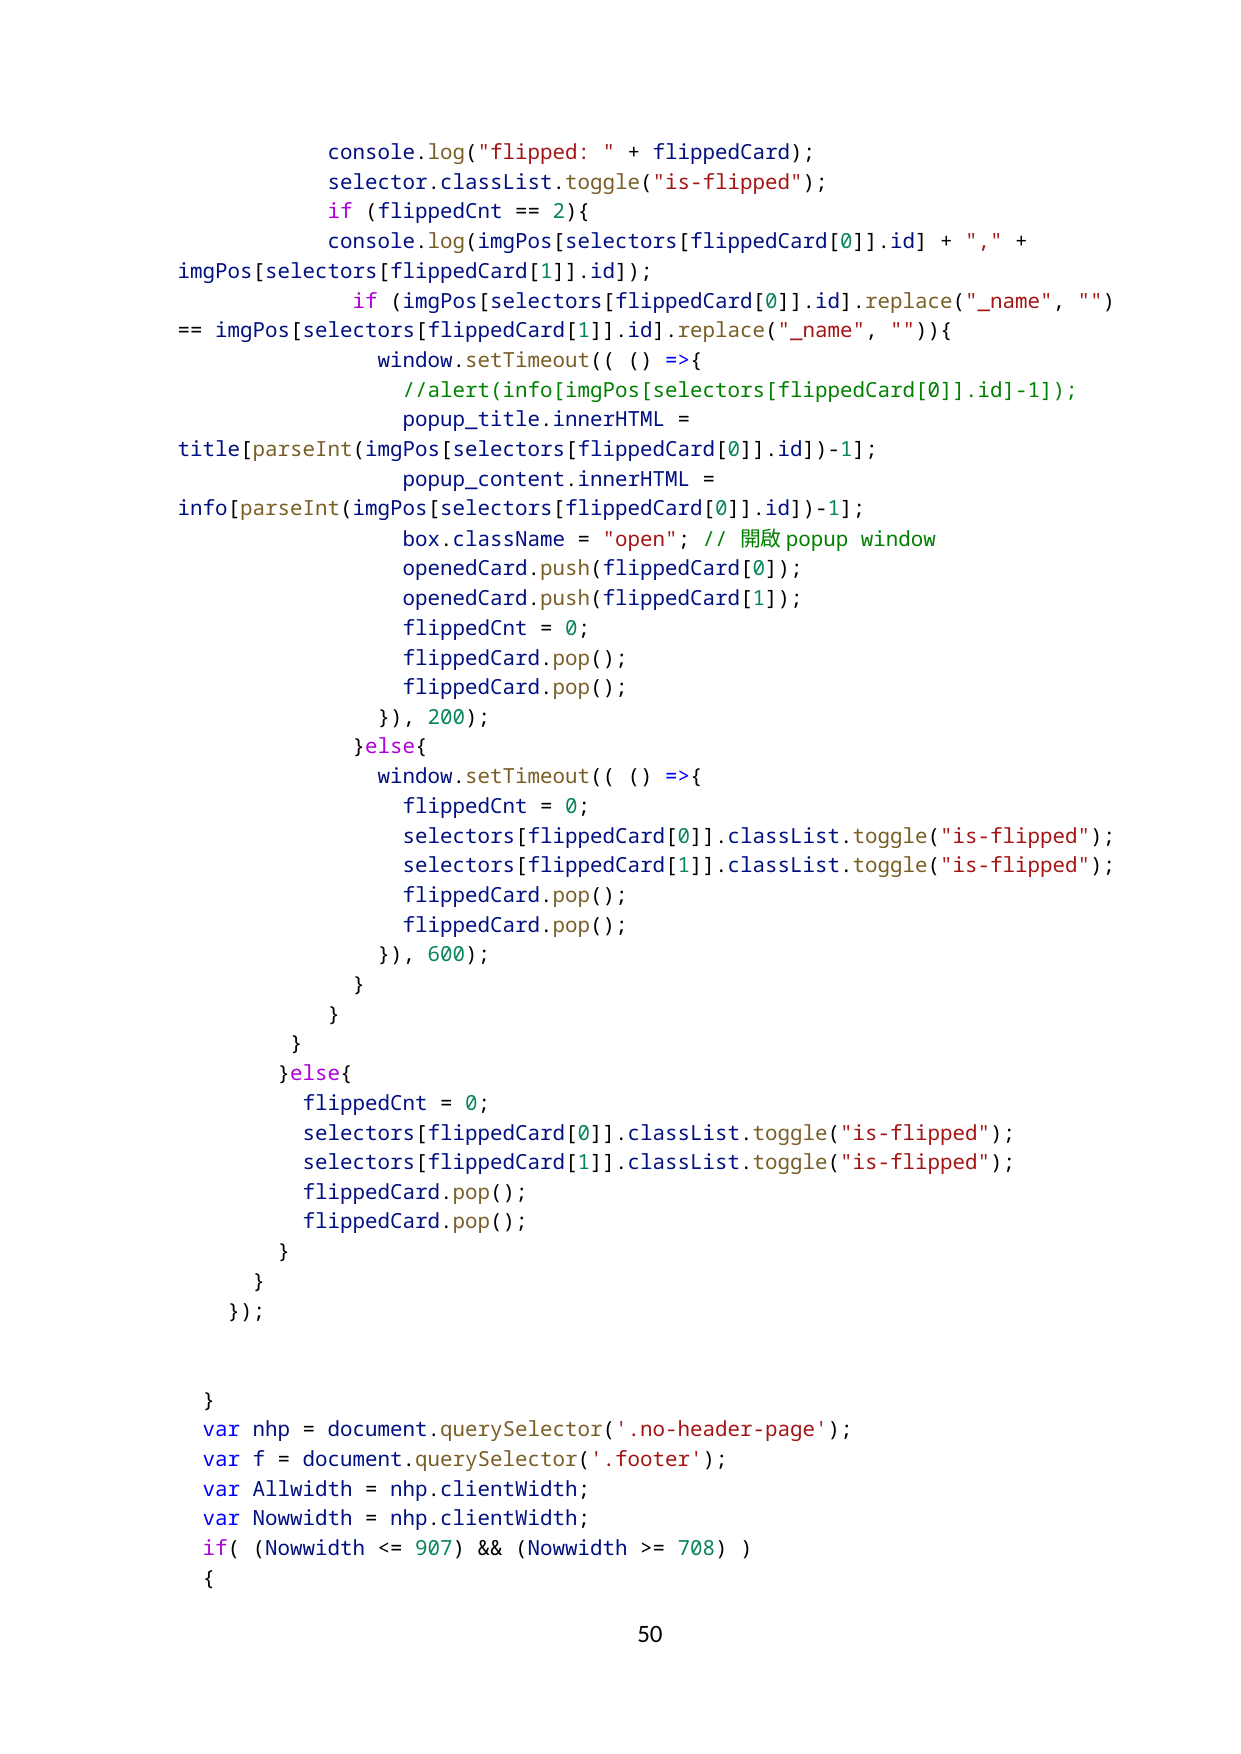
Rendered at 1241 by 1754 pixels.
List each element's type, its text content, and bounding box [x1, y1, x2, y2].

text openedCard.push(flippedCard[1]); [177, 582, 1122, 612]
text { [177, 1562, 1122, 1591]
text selectors[flippedCard[0]].classList.toggle("is-flipped"); [177, 1116, 1122, 1146]
text }), 200); [177, 701, 1122, 730]
text }), 600); [177, 938, 1122, 968]
text window.setTimeout(( () =>{ [177, 760, 1122, 790]
text } [177, 998, 1122, 1027]
text }else{ [177, 730, 1122, 760]
text flippedCard.pop(); [177, 671, 1122, 701]
text if( (Nowwidth <= 907) && (Nowwidth >= 708) ) [177, 1532, 1122, 1562]
text } [177, 1027, 1122, 1057]
text flippedCnt = 0; [177, 1087, 1122, 1116]
text selectors[flippedCard[0]].classList.toggle("is-flipped"); [177, 819, 1122, 849]
text //alert(info[imgPos[selectors[flippedCard[0]].id]-1]); [177, 373, 1122, 403]
text selector.classList.toggle("is-flipped"); [177, 166, 1122, 195]
text flippedCnt = 0; [177, 790, 1122, 819]
text if (flippedCnt == 2){ [177, 195, 1122, 225]
text var f = document.querySelector('.footer'); [177, 1443, 1122, 1473]
text } [177, 1235, 1122, 1265]
text if (imgPos[selectors[flippedCard[0]].id].replace("_name", "") == imgPos[selectors[flippedCard[1]].id].replace("_name", "")){ [177, 284, 1122, 344]
text flippedCnt = 0; [177, 612, 1122, 641]
text var Nowwidth = nhp.clientWidth; [177, 1502, 1122, 1532]
text var Allwidth = nhp.clientWidth; [177, 1473, 1122, 1502]
text flippedCard.pop(); [177, 641, 1122, 671]
text openedCard.push(flippedCard[0]); [177, 552, 1122, 582]
text console.log("flipped: " + flippedCard); [177, 136, 1122, 166]
text selectors[flippedCard[1]].classList.toggle("is-flipped"); [177, 1146, 1122, 1176]
text flippedCard.pop(); [177, 1176, 1122, 1205]
text flippedCard.pop(); [177, 1205, 1122, 1235]
text } [177, 968, 1122, 998]
text }else{ [177, 1057, 1122, 1087]
text box.className = "open"; // 開啟popup window [177, 522, 1122, 552]
text window.setTimeout(( () =>{ [177, 344, 1122, 373]
text popup_title.innerHTML = title[parseInt(imgPos[selectors[flippedCard[0]].id])-1]; [177, 403, 1122, 463]
text console.log(imgPos[selectors[flippedCard[0]].id] + "," + imgPos[selectors[flippedCard[1]].id]); [177, 225, 1122, 284]
text var nhp = document.querySelector('.no-header-page'); [177, 1413, 1122, 1443]
text flippedCard.pop(); [177, 908, 1122, 938]
text } [177, 1383, 1122, 1413]
text popup_content.innerHTML = info[parseInt(imgPos[selectors[flippedCard[0]].id])-1]; [177, 463, 1122, 522]
text }); [177, 1294, 1122, 1324]
text selectors[flippedCard[1]].classList.toggle("is-flipped"); [177, 849, 1122, 879]
text flippedCard.pop(); [177, 879, 1122, 908]
text } [177, 1265, 1122, 1294]
